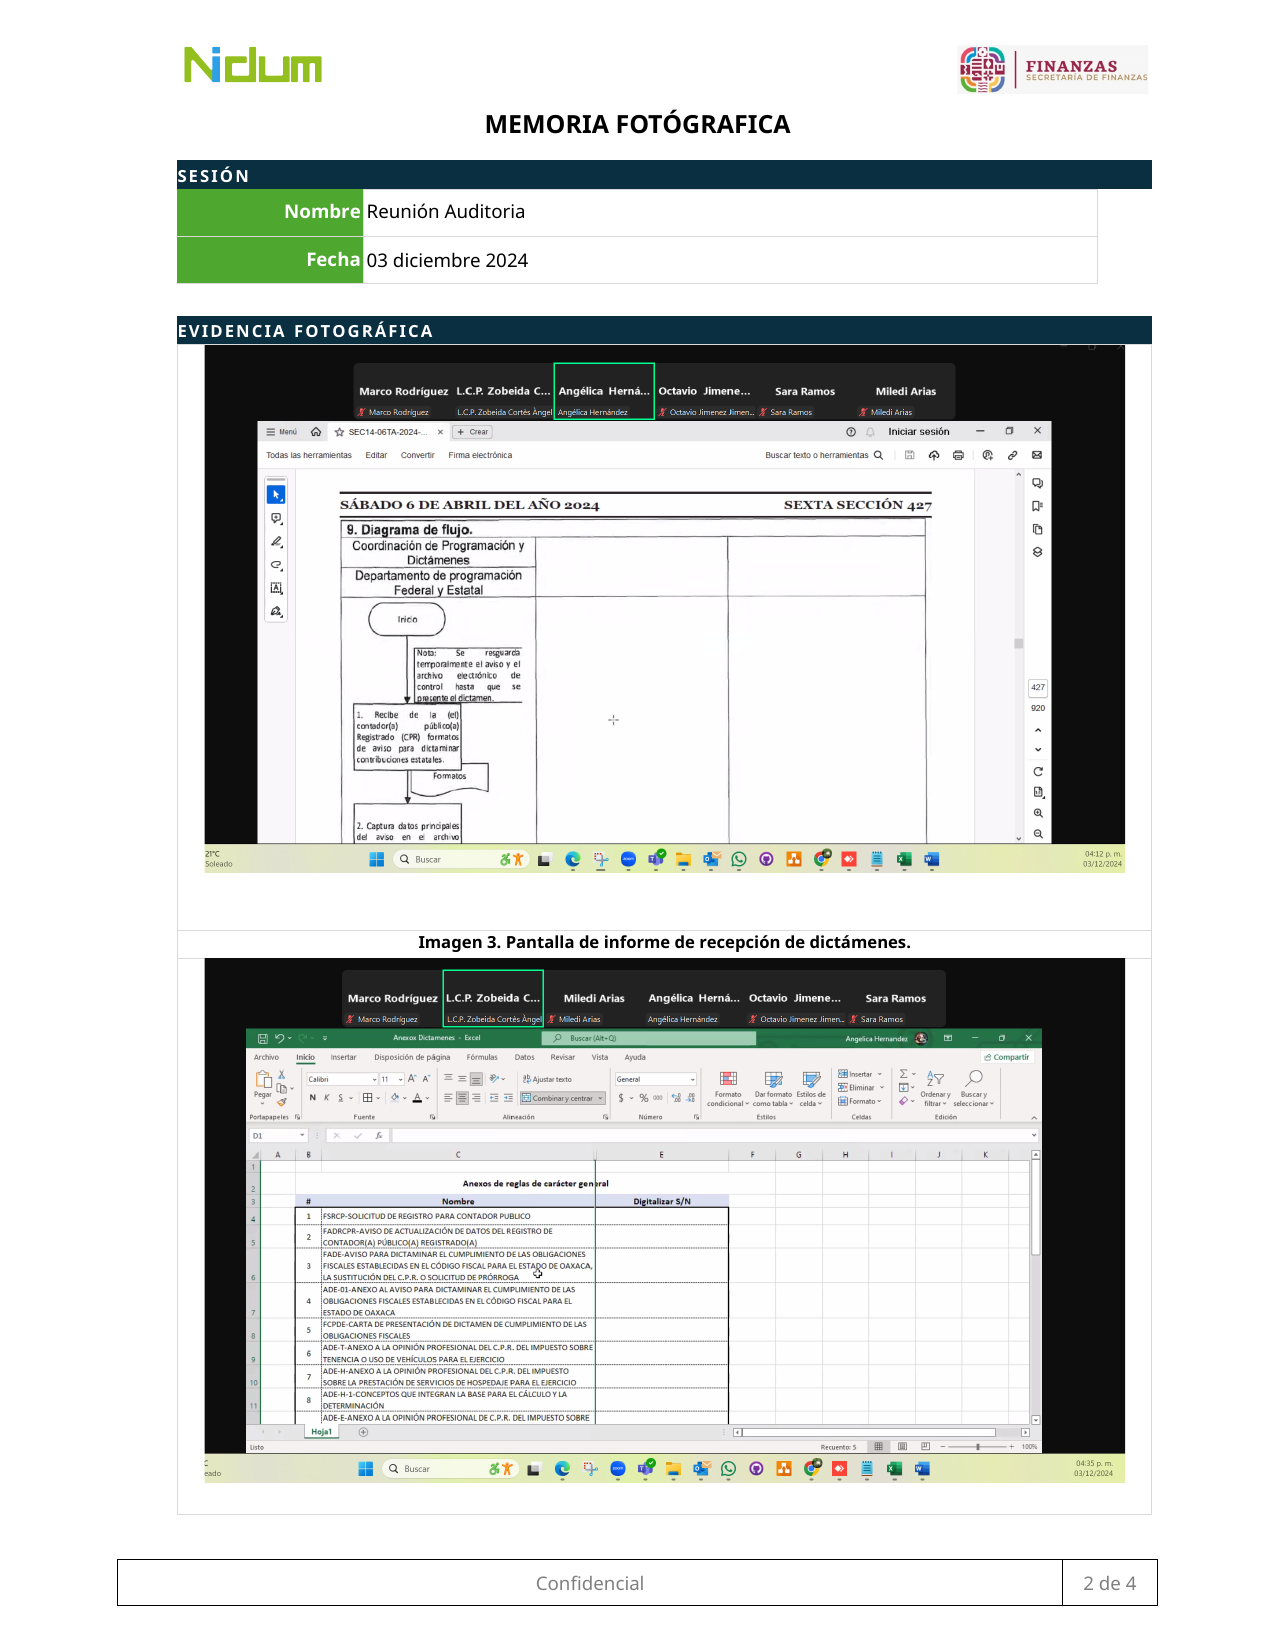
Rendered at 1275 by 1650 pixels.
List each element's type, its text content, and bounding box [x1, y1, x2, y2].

picture [204, 345, 1125, 873]
table_cell [178, 345, 1151, 930]
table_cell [178, 959, 1151, 1514]
picture [957, 45, 1149, 94]
table_cell Imagen 3. Pantalla de informe de recepción de dictámenes. [178, 931, 1151, 958]
picture [177, 44, 329, 84]
picture [204, 958, 1125, 1483]
